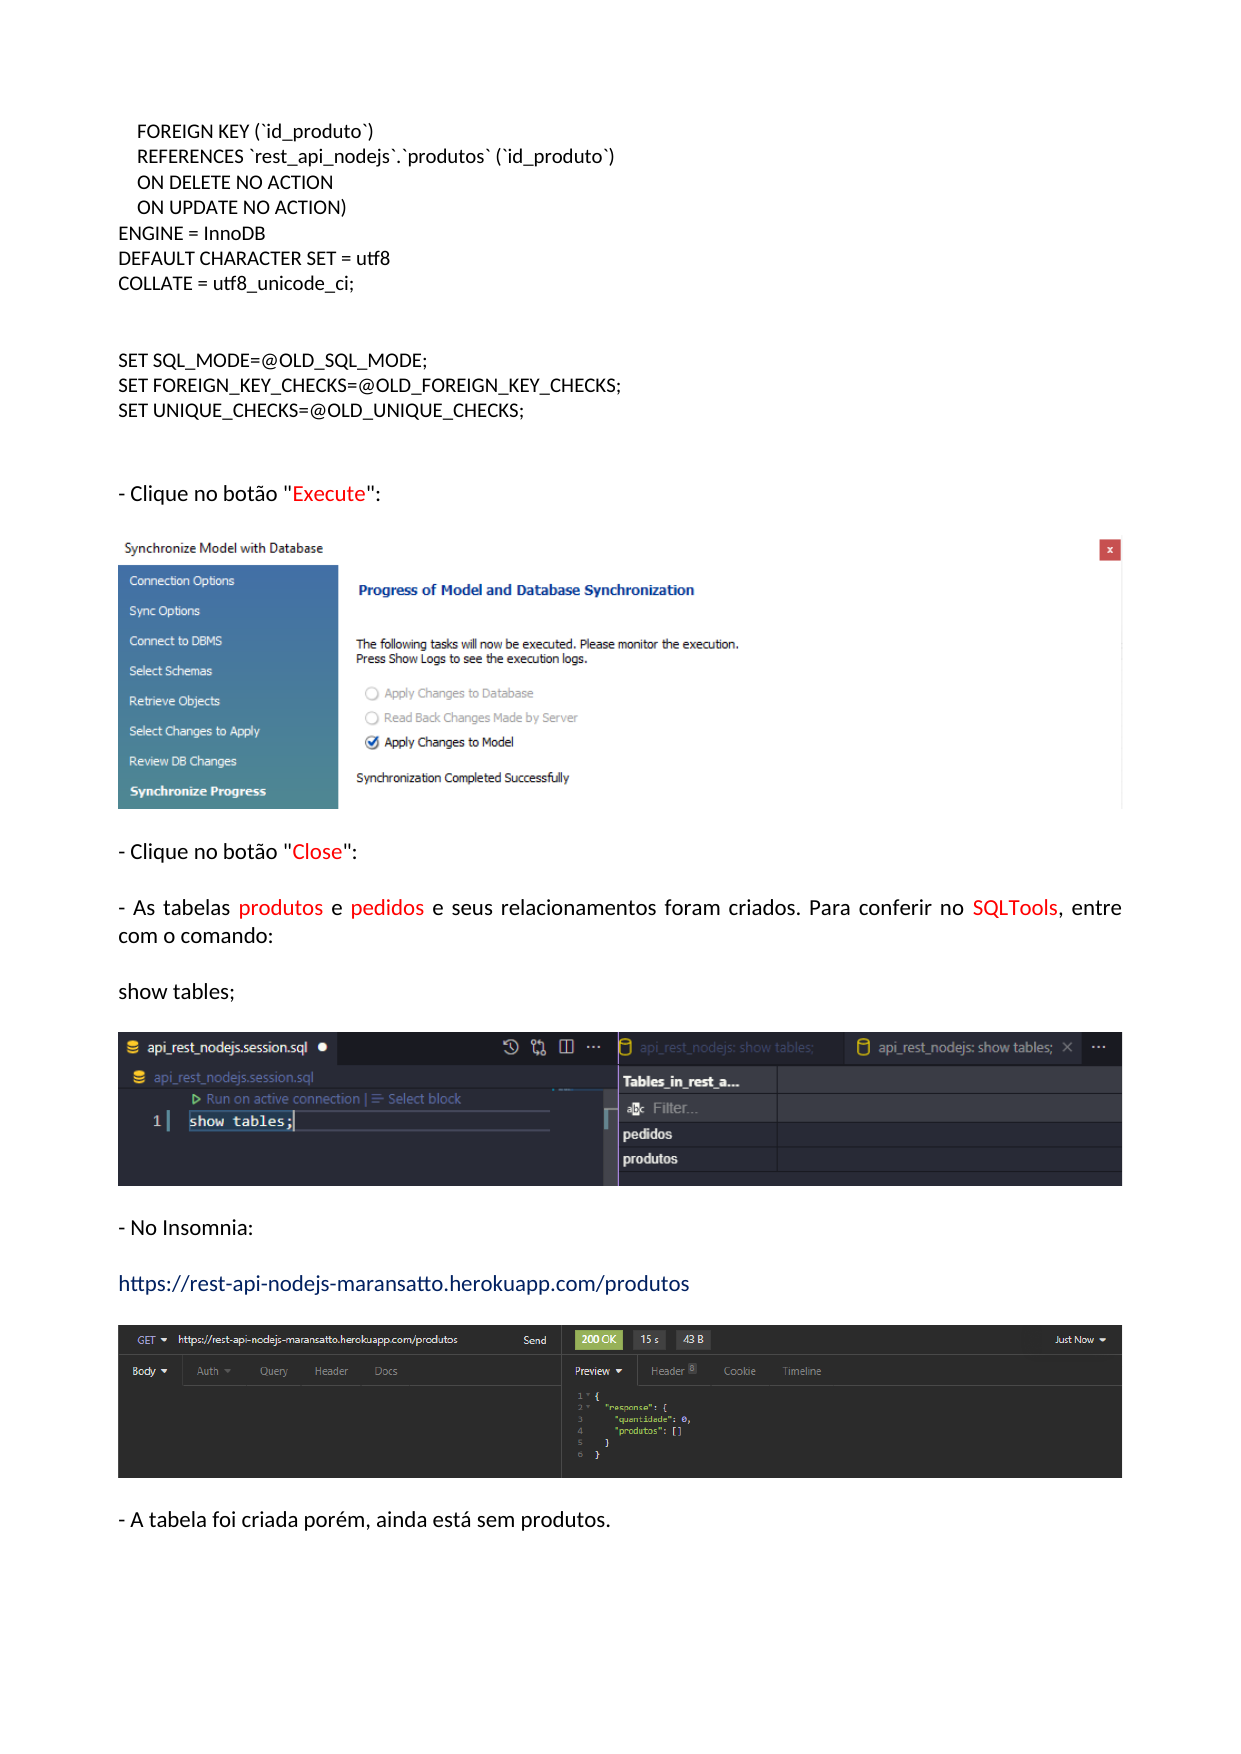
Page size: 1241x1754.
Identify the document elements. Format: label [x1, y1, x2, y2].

picture [118, 1325, 1123, 1478]
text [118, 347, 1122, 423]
picture [118, 1032, 1123, 1186]
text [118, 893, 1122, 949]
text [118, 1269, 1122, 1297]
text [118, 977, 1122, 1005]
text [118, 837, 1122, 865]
picture [118, 535, 1123, 809]
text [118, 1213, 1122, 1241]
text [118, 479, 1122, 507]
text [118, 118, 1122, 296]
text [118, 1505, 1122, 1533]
